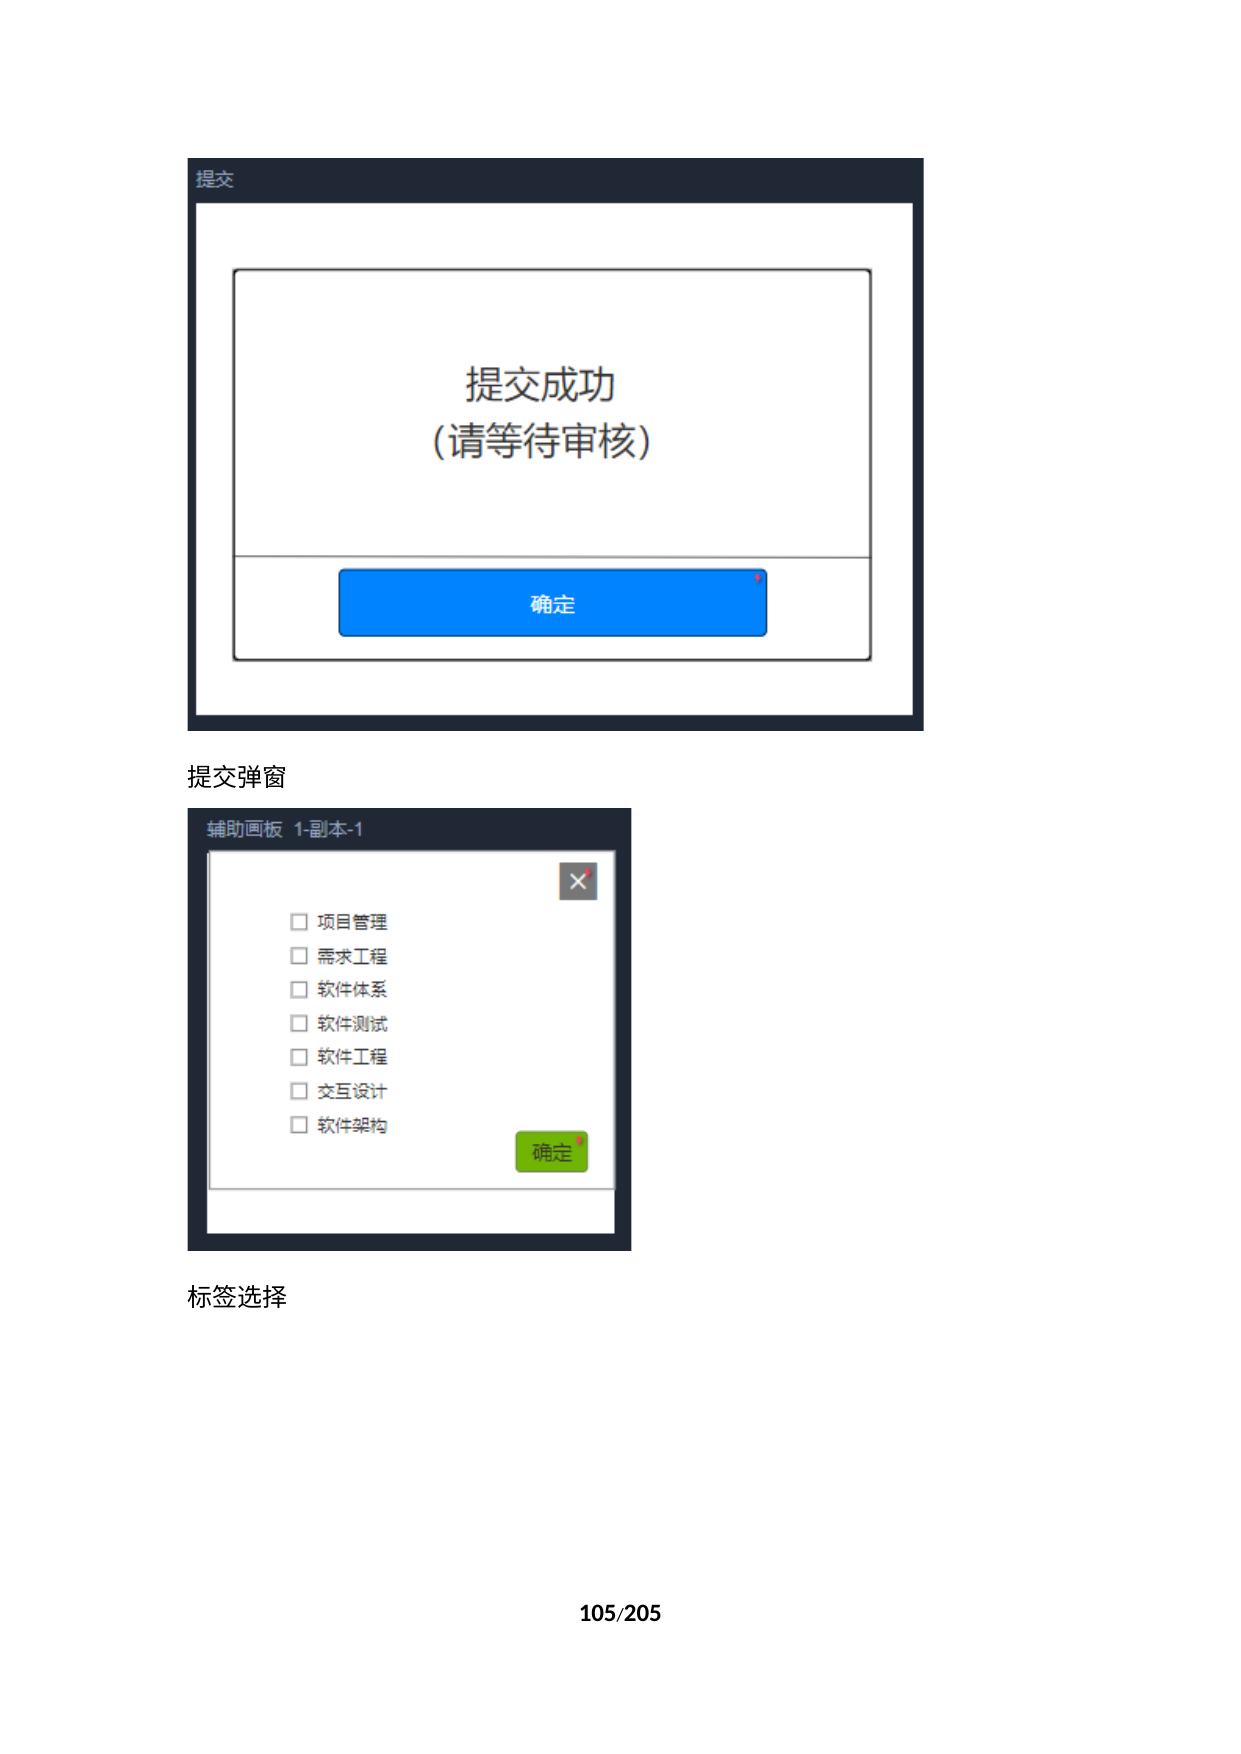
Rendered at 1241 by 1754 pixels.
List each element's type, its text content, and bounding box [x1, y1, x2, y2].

text 标签选择 [187, 1263, 1053, 1328]
text 提交弹窗 [187, 743, 1053, 808]
